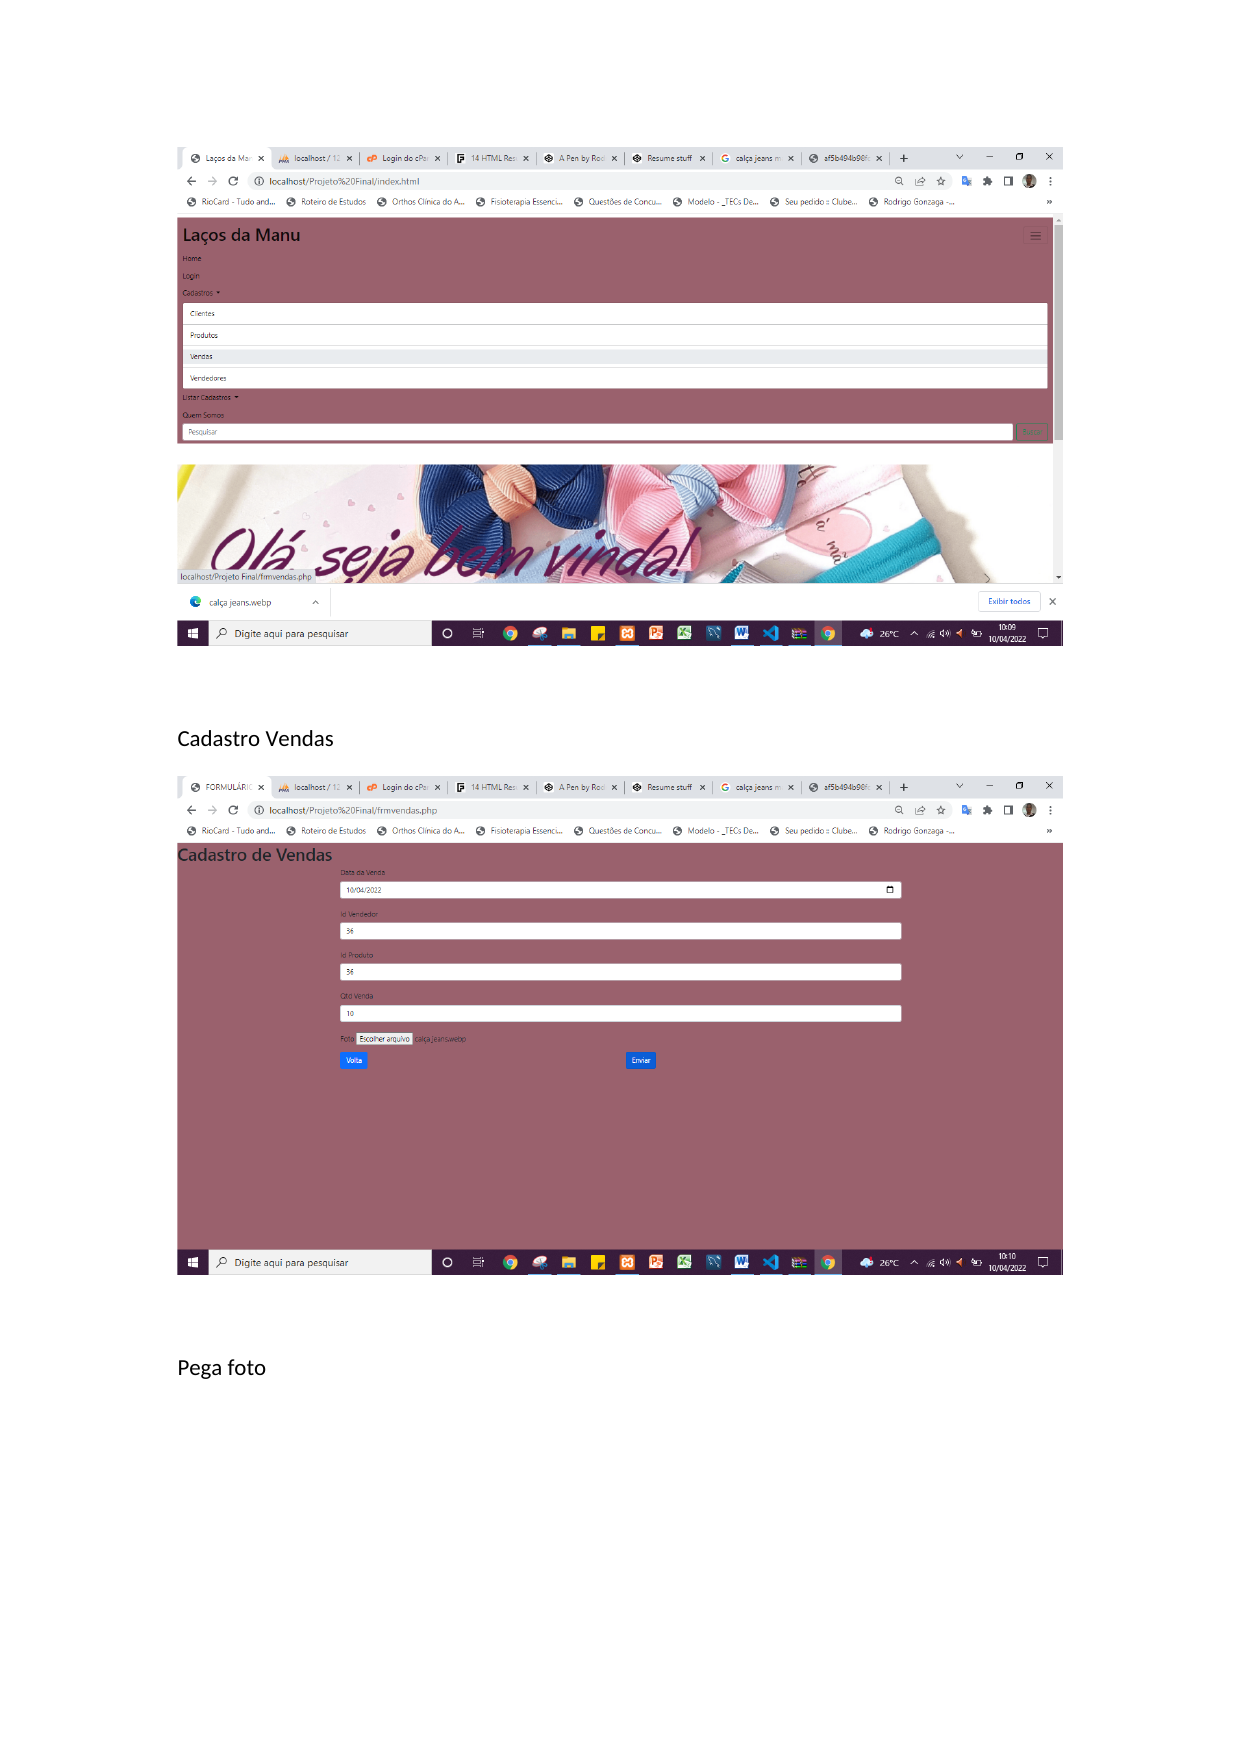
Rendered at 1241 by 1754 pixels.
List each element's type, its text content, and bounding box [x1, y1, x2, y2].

text Cadastro Vendas [177, 724, 1063, 752]
picture [177, 776, 1063, 1275]
text Pega foto [177, 1353, 1063, 1381]
picture [177, 147, 1063, 646]
